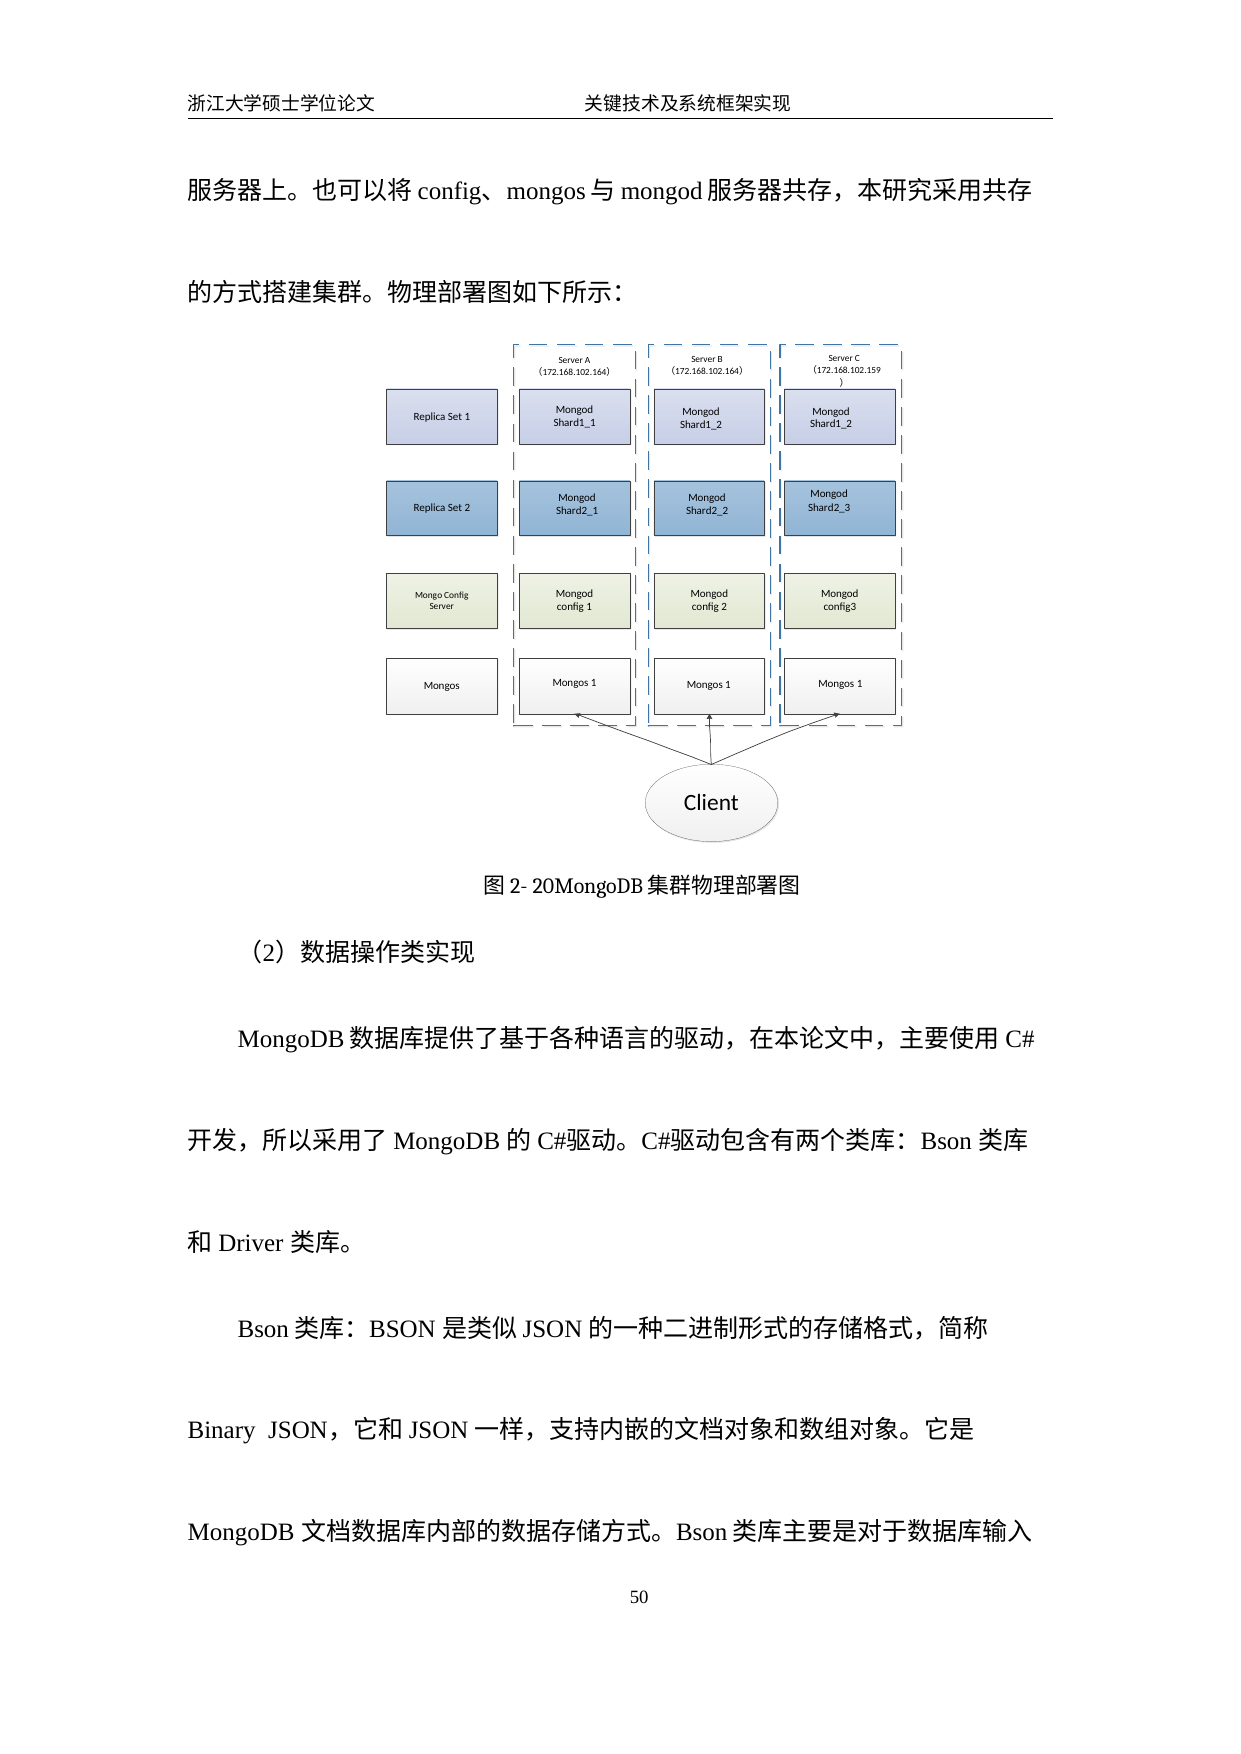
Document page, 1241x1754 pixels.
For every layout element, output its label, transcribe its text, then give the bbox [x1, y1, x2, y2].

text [187, 155, 1053, 325]
text 图2- 20MongoDB集群物理部署图 [187, 867, 1053, 901]
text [187, 1292, 1053, 1564]
text （2）数据操作类实现 [187, 916, 1053, 984]
text MongoDB数据库提供了基于各种语言的驱动，在本论文中，主要使用 C#开发，所以采用了 MongoDB 的 C#驱动。C#驱动包含有两个类库：Bson 类库和 Driver 类库。 [187, 1002, 1053, 1274]
